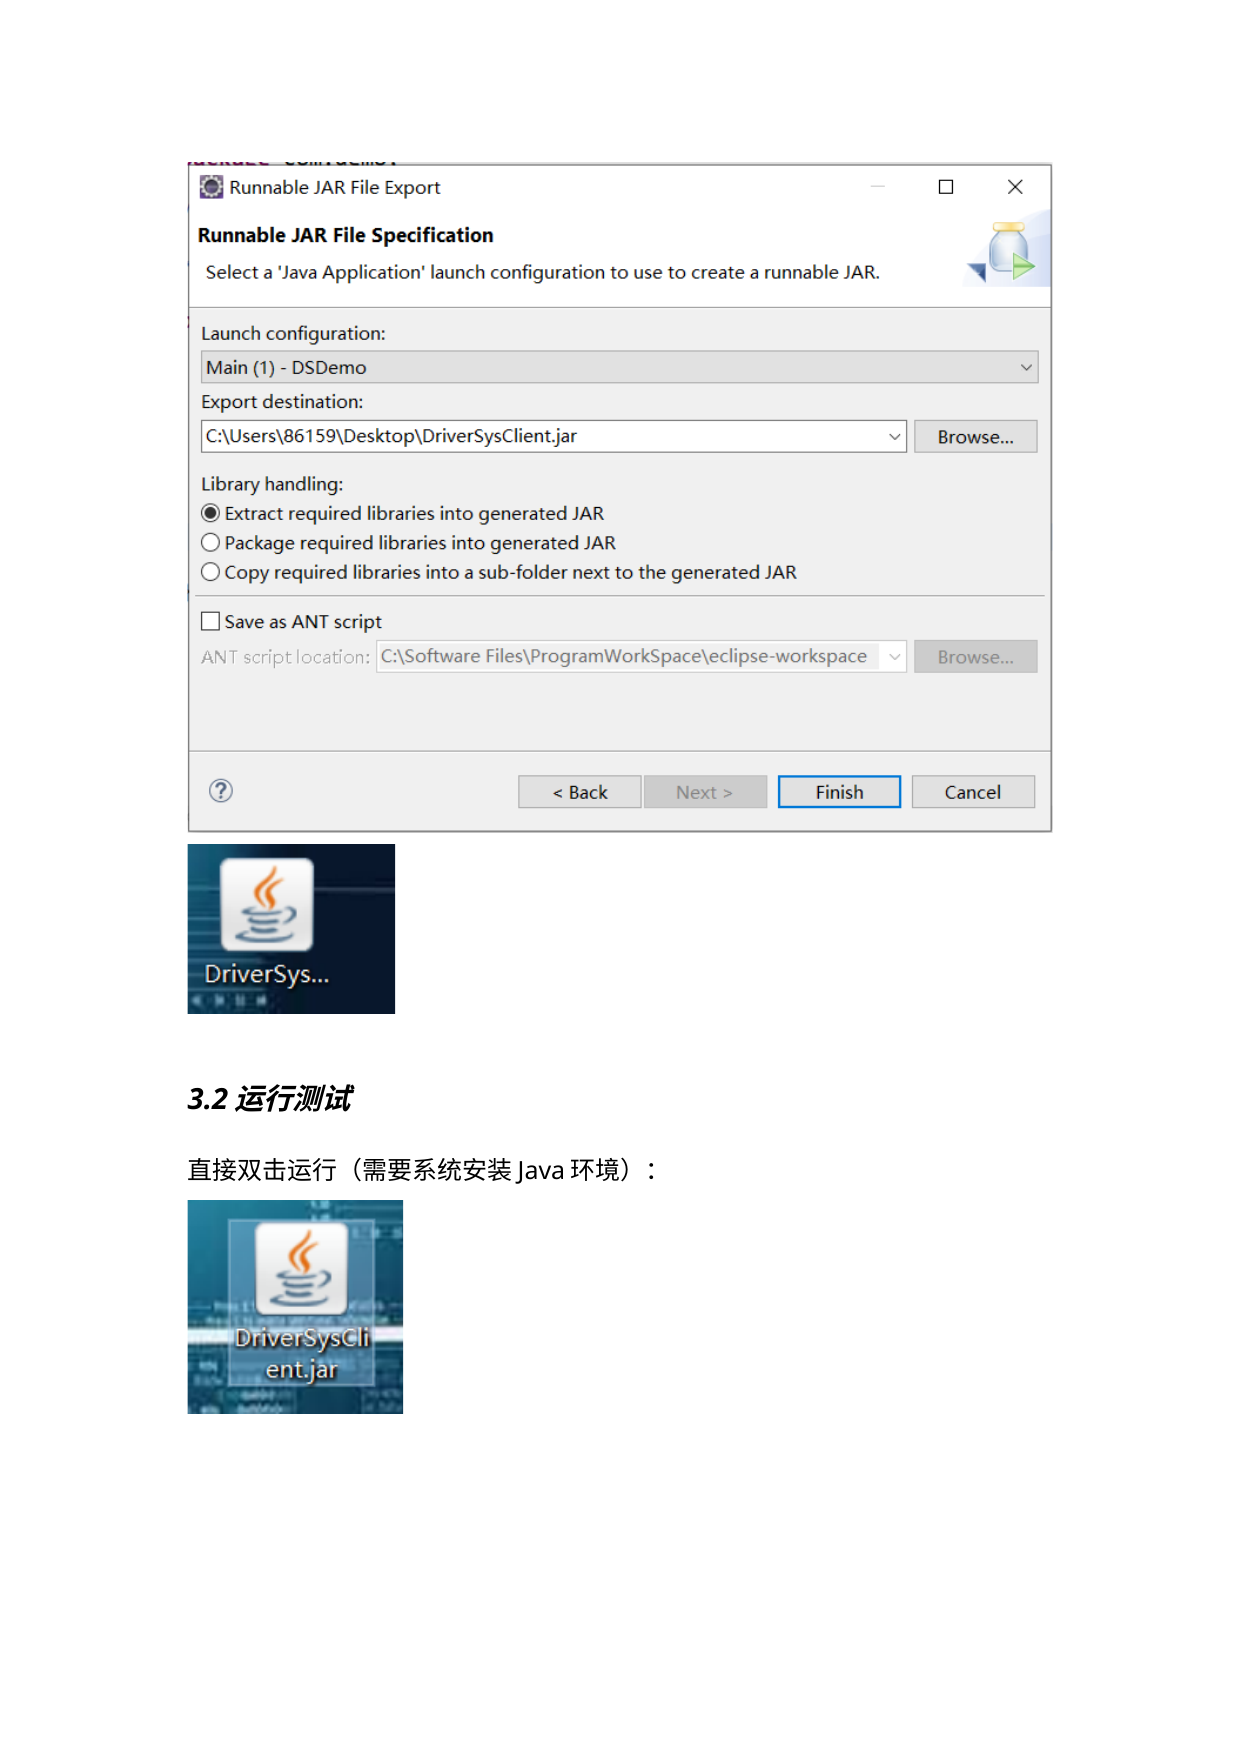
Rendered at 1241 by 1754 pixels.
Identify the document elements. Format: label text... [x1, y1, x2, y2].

picture [187, 1200, 404, 1414]
text 直接双击运行（需要系统安装Java环境）： [187, 1136, 1053, 1201]
picture [187, 844, 396, 1014]
picture [187, 162, 1053, 833]
subtitle 3.2运行测试 [187, 1064, 1053, 1129]
